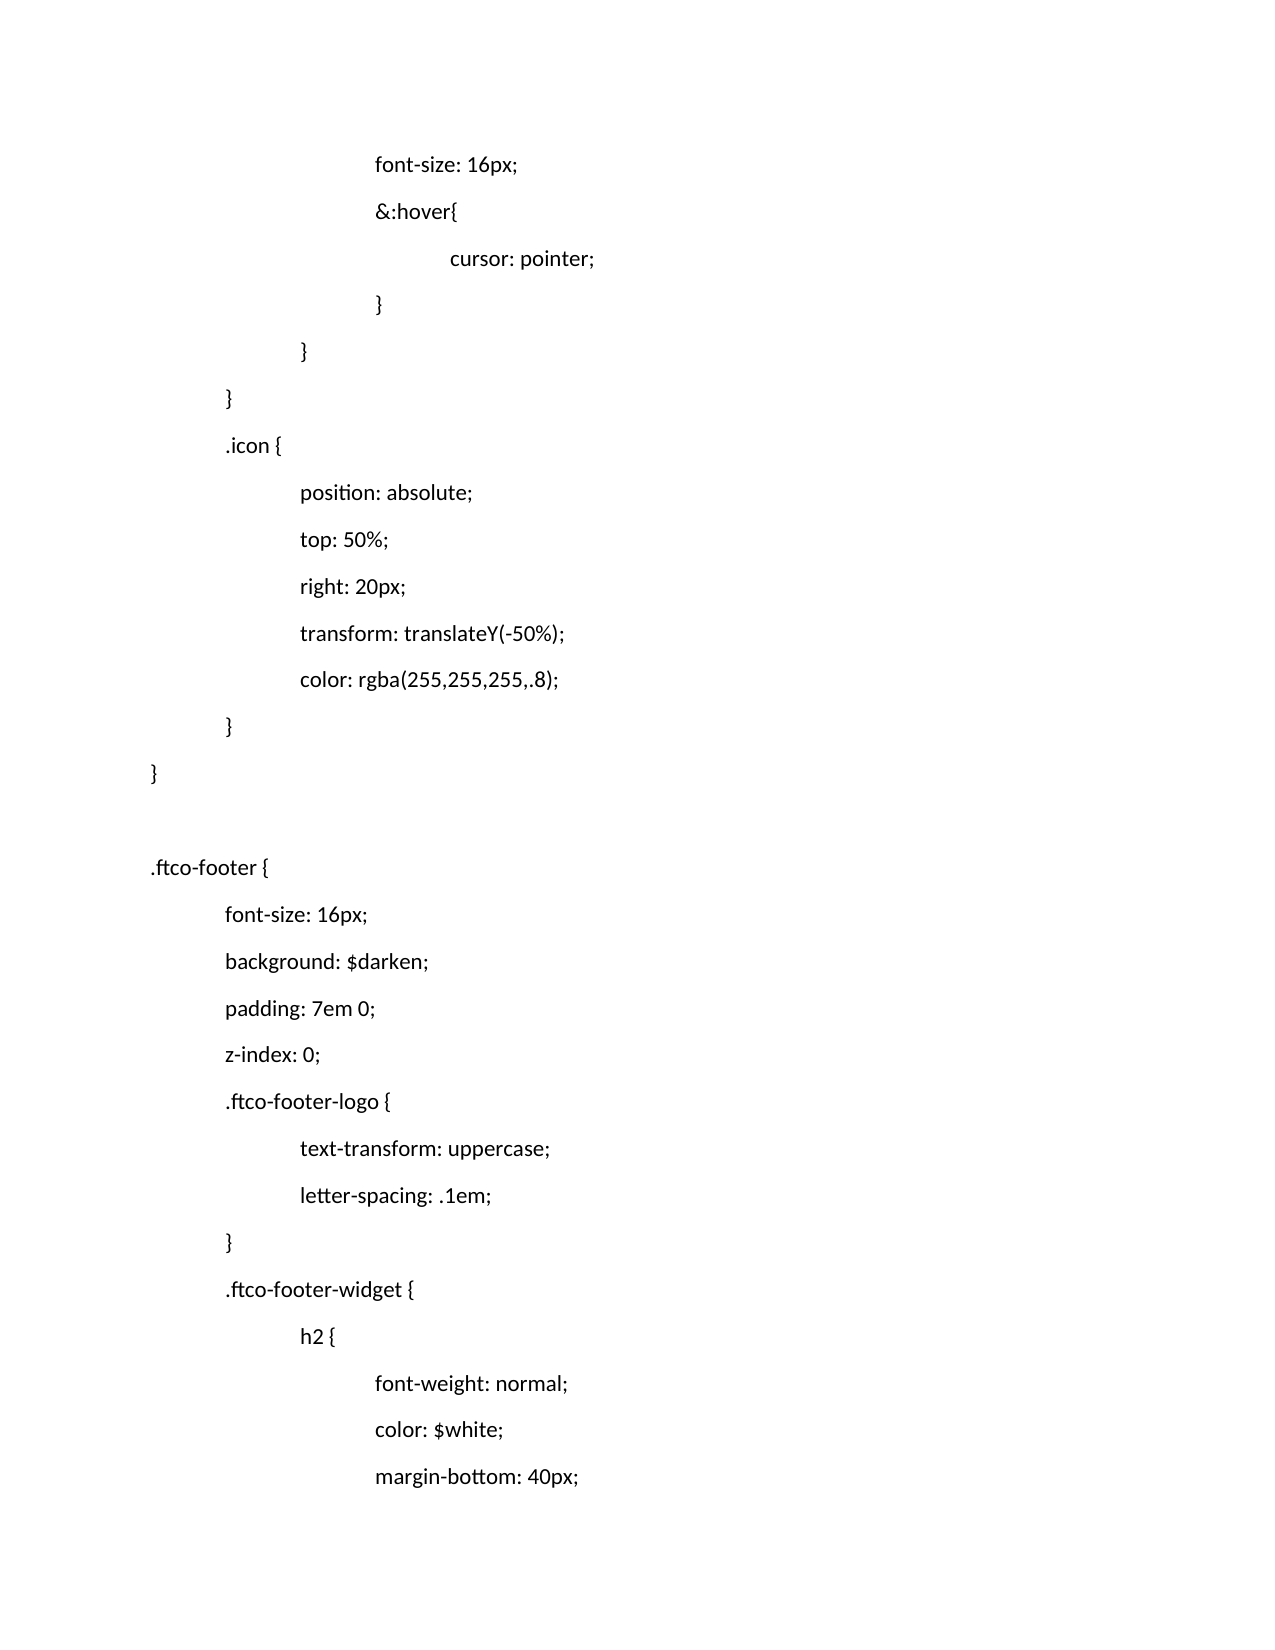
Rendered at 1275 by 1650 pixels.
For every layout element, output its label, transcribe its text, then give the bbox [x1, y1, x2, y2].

text top: 50%; [150, 525, 1125, 553]
text h2 { [150, 1322, 1125, 1350]
text cursor: pointer; [150, 244, 1125, 272]
text margin-bottom: 40px; [150, 1462, 1125, 1491]
text } [150, 384, 1125, 412]
text z-index: 0; [150, 1041, 1125, 1069]
text color: rgba(255,255,255,.8); [150, 666, 1125, 694]
text } [150, 291, 1125, 319]
text letter-spacing: .1em; [150, 1181, 1125, 1209]
text } [150, 759, 1125, 787]
text } [150, 712, 1125, 741]
text font-size: 16px; [150, 900, 1125, 928]
text transform: translateY(-50%); [150, 619, 1125, 647]
text } [150, 1228, 1125, 1256]
text position: absolute; [150, 478, 1125, 506]
text &:hover{ [150, 197, 1125, 225]
text } [150, 337, 1125, 366]
text right: 20px; [150, 572, 1125, 600]
text text-transform: uppercase; [150, 1134, 1125, 1162]
text .ftco-footer-logo { [150, 1087, 1125, 1116]
text font-weight: normal; [150, 1369, 1125, 1397]
text font-size: 16px; [150, 150, 1125, 178]
text .icon { [150, 431, 1125, 459]
text .ftco-footer { [150, 853, 1125, 881]
text .ftco-footer-widget { [150, 1275, 1125, 1303]
text color: $white; [150, 1416, 1125, 1444]
text padding: 7em 0; [150, 994, 1125, 1022]
text background: $darken; [150, 947, 1125, 975]
